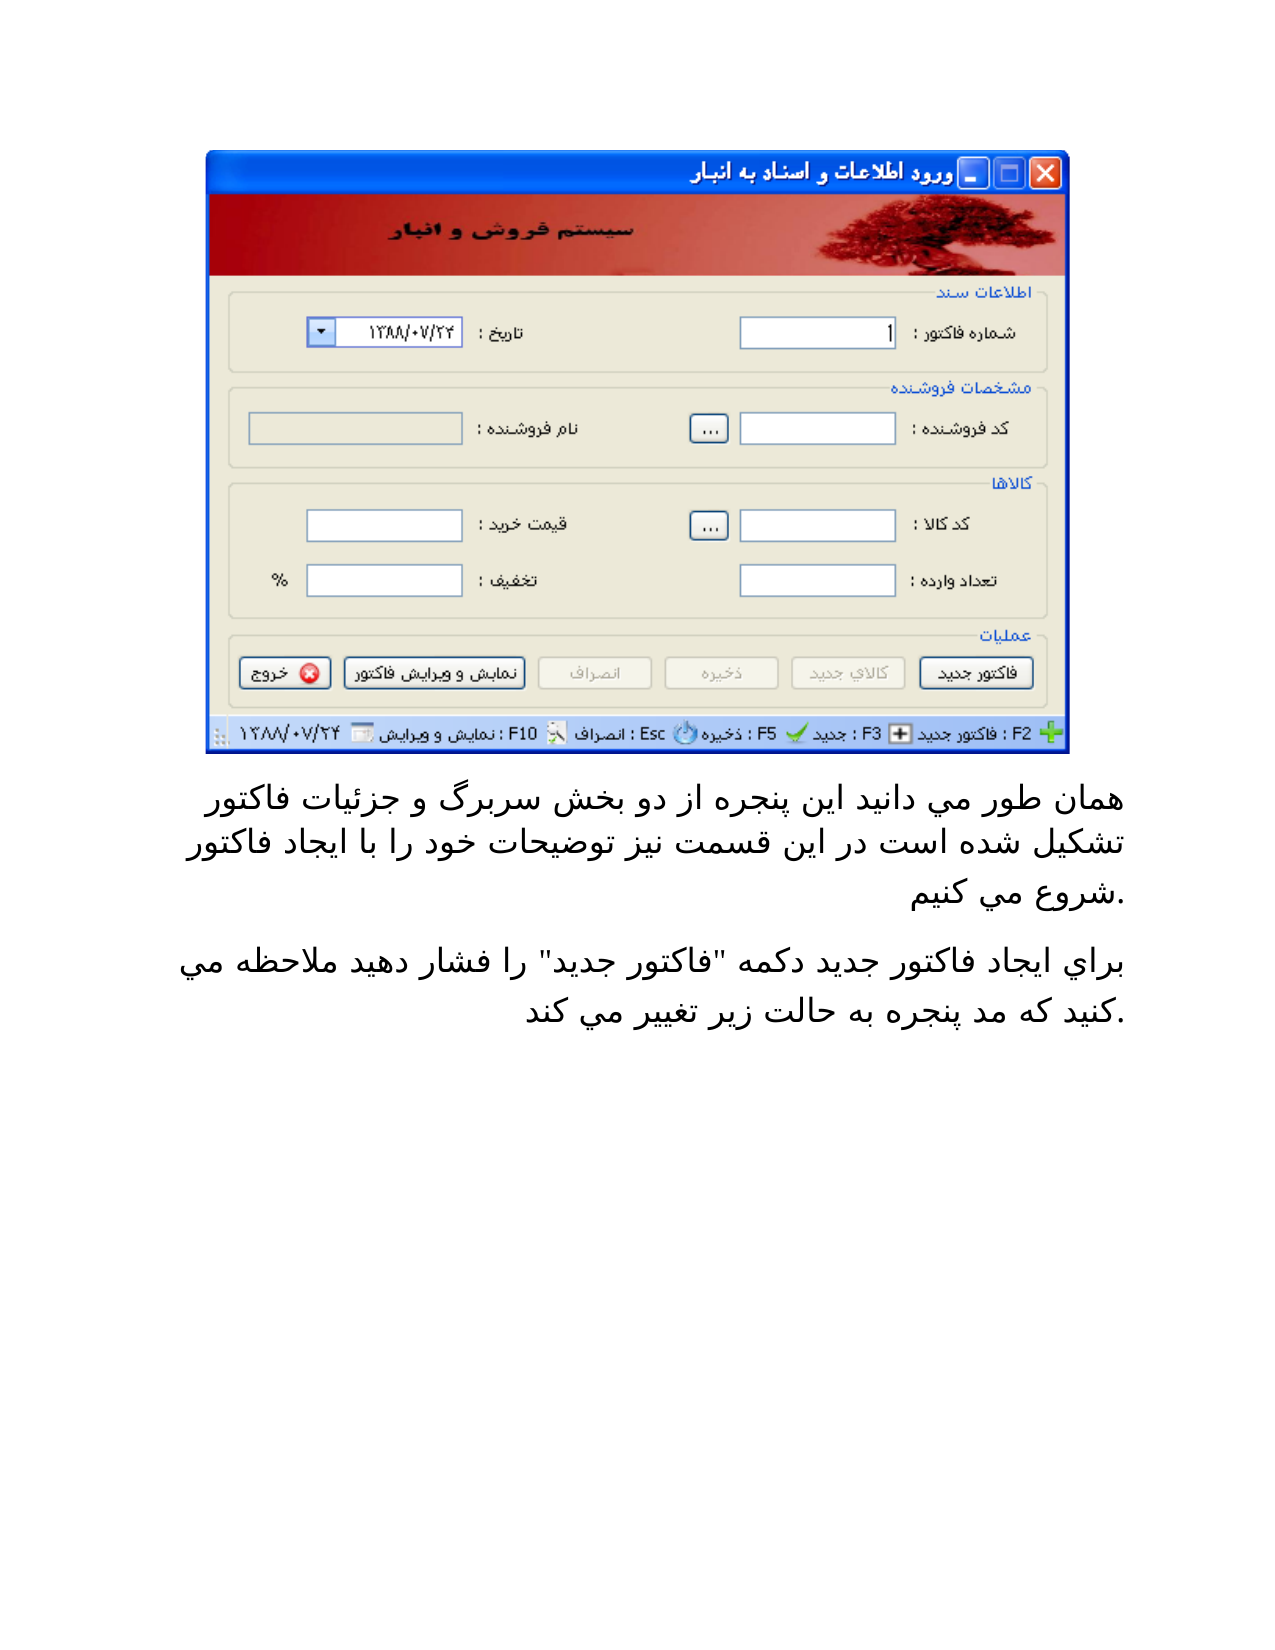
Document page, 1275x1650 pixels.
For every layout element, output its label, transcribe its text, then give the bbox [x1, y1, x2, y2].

picture [205, 150, 1070, 754]
text براي ايجاد فاكتور جديد دكمه "فاكتور جديد" را فشار دهيد ملاحظه مي كنيد كه مد پنجره به حالت زير تغيير مي كند. [150, 941, 1125, 1033]
text همان طور مي دانيد اين پنجره از دو بخش سربرگ و جزئيات فاكتور تشكيل شده است در اين قسمت نيز توضيحات خود را با ايجاد فاكتور شروع مي كنيم. [150, 778, 1125, 914]
